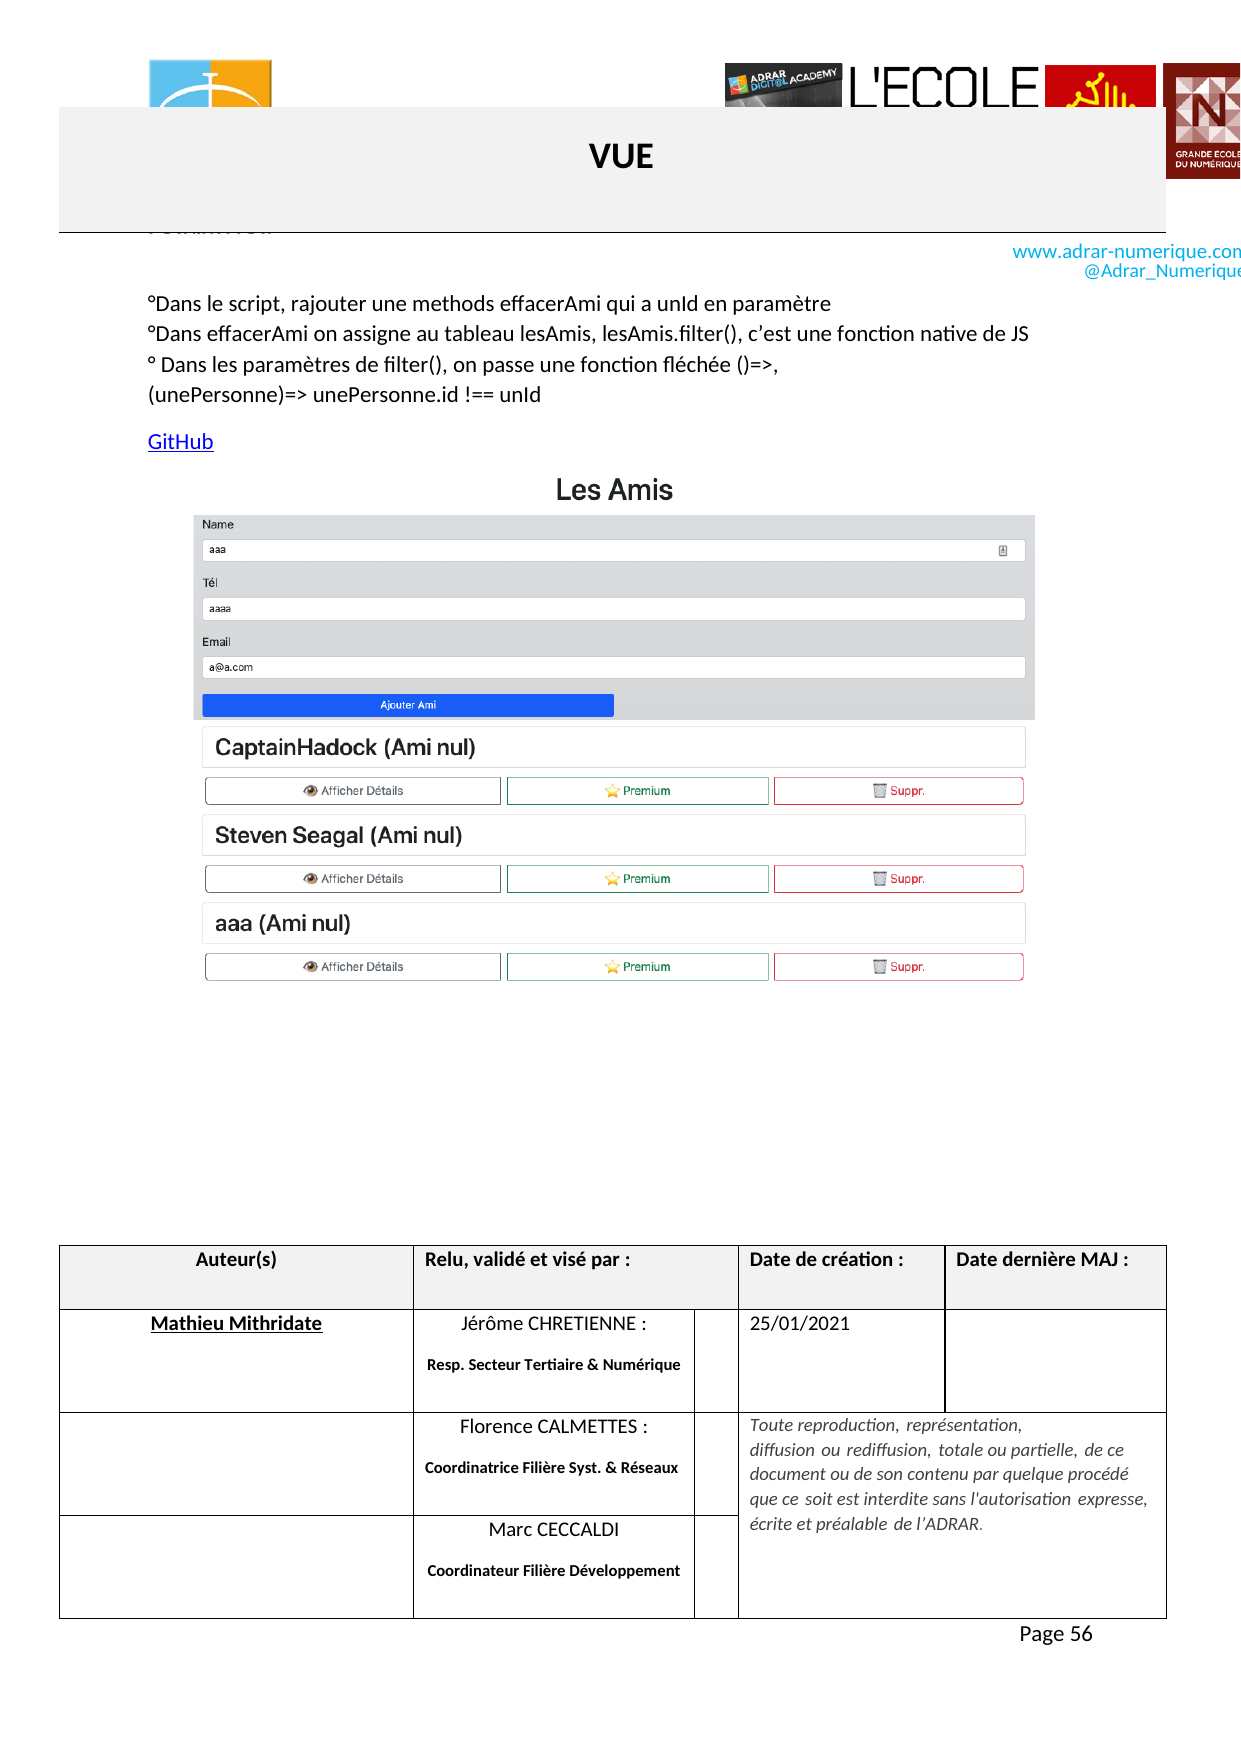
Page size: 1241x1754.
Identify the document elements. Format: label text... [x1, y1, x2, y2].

text Dans App.vue : ° Dans le template,sur le composant <un-ami> rajouter un v-on qui écoute l’event ‘delete’ et qui déclenche une methods effacerAmi °Dans le script, rajouter une methods effacerAmi qui a unId en paramètre °Dans effacerAmi on assigne au tableau lesAmis, lesAmis.filter(), c’est une fonction native de JS ° Dans les paramètres de filter(), on passe une fonction fléchée ()=>, (unePersonne)=> unePersonne.id !== unId [148, 289, 1093, 408]
text GitHub [148, 427, 1093, 455]
picture [147, 57, 273, 107]
picture [714, 233, 975, 241]
picture [166, 473, 1074, 990]
picture [716, 56, 1241, 186]
